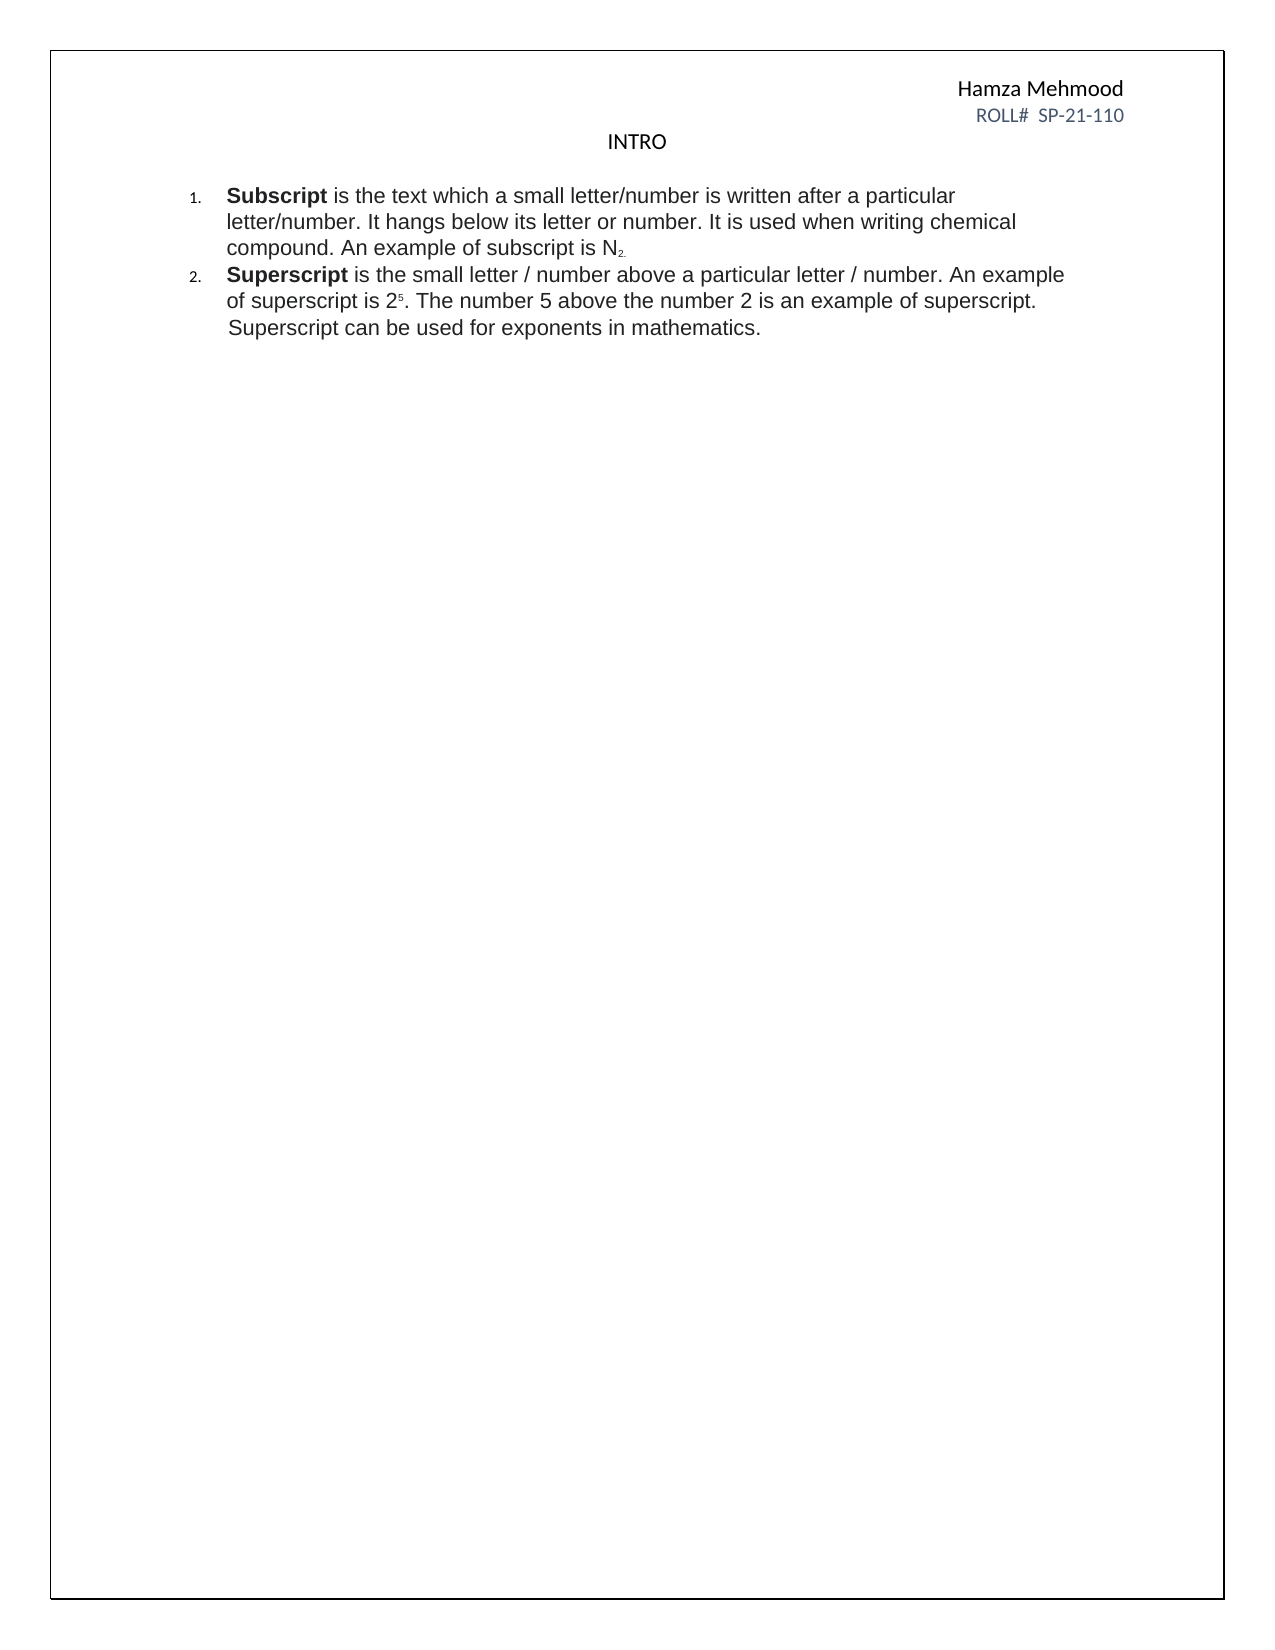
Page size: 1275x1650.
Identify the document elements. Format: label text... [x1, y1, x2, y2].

list Subscript is the text which a small letter/number is written after a particular letter/number. It hangs below its letter or number. It is used when writing chemical compound. An example of subscript is N2. [189, 183, 1087, 260]
list Superscript is the small letter / number above a particular letter / number. An example of superscript is 25. The number 5 above the number 2 is an example of superscript. [189, 262, 1087, 313]
text Superscript can be used for exponents in mathematics. [228, 315, 1087, 340]
